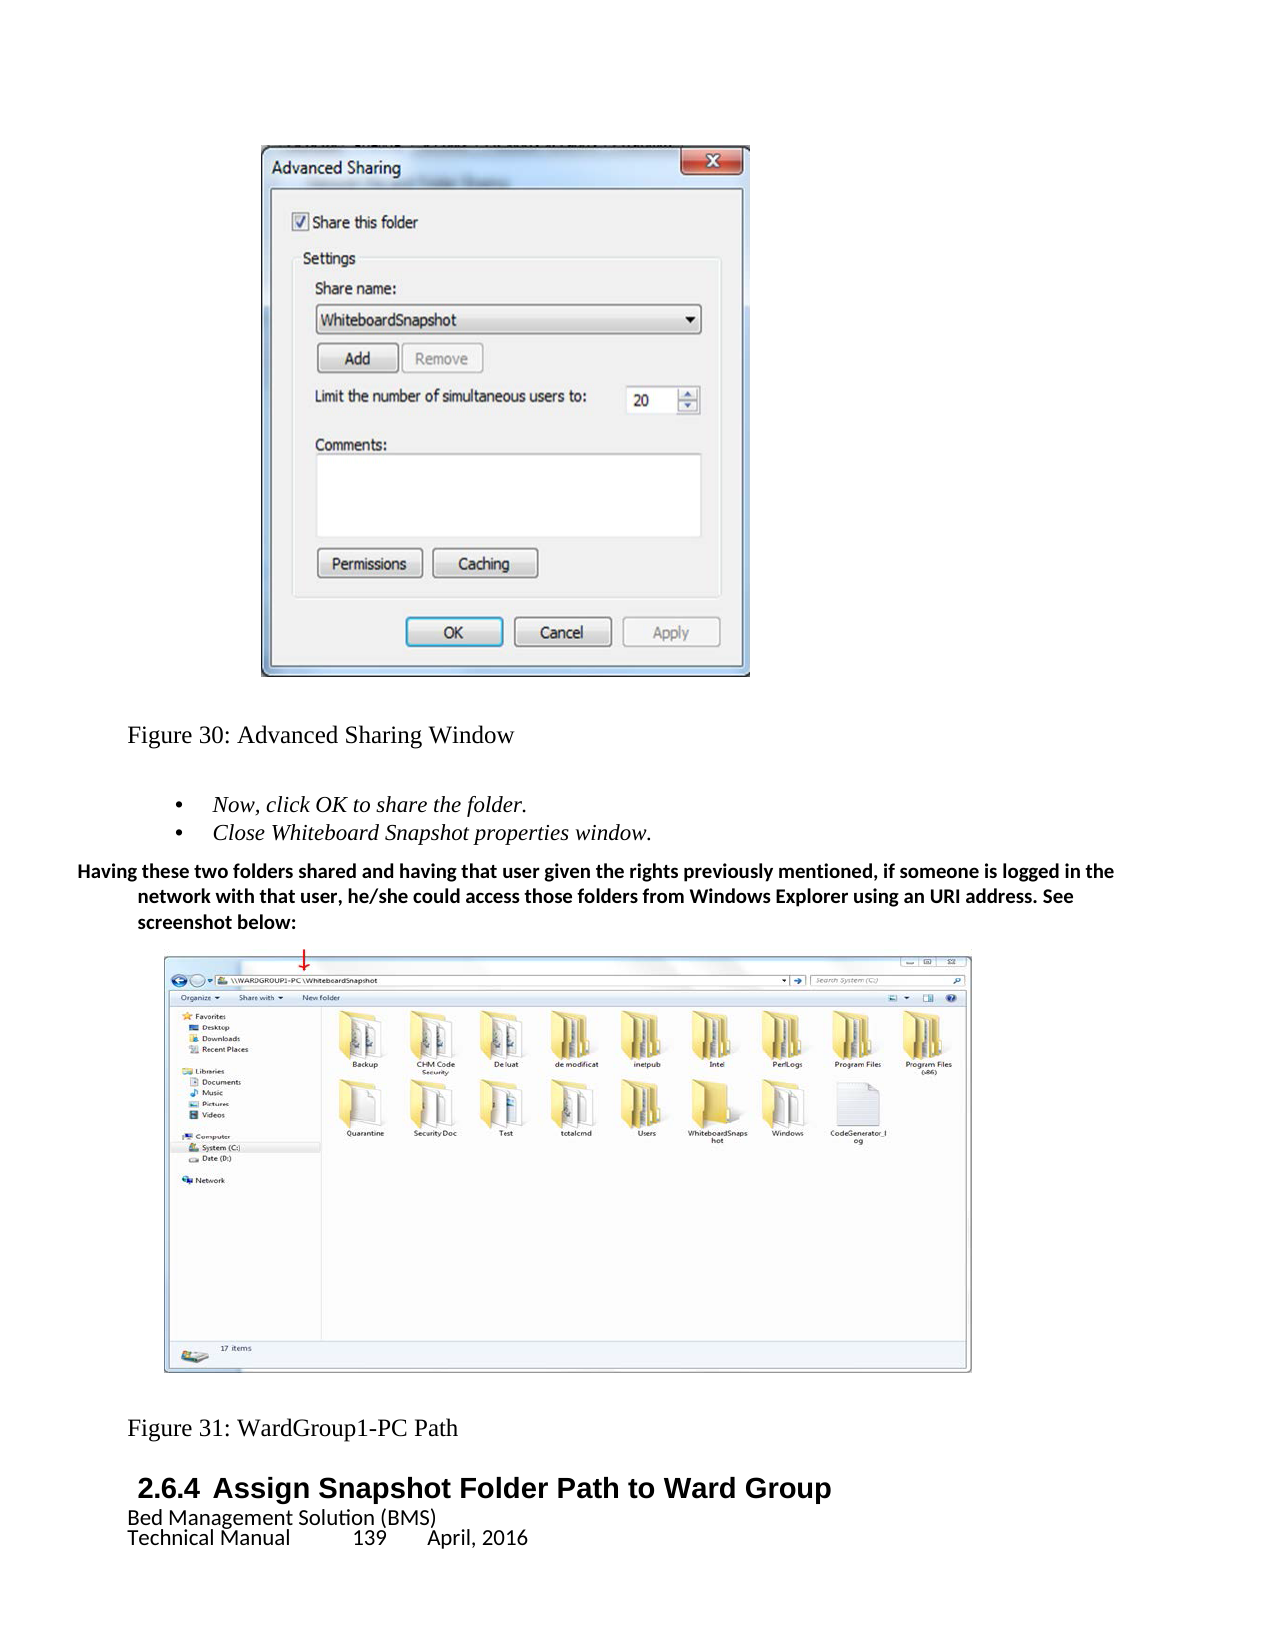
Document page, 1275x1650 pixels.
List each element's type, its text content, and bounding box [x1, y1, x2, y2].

subtitle Assign Snapshot Folder Path to Ward Group [137, 1471, 848, 1505]
list Close Whiteboard Snapshot properties window. [175, 819, 1148, 846]
text Figure 45: Advanced Sharing Window [127, 720, 1148, 748]
picture [162, 947, 973, 1374]
text Having these two folders shared and having that user given the rights previously mentioned, if someone is logged in the network with that user, he/she could access those folders from Windows Explorer using an URI address. See screenshot below: [77, 858, 1148, 934]
list Now, click OK to share the folder. [175, 791, 1148, 818]
text Figure 46: WardGroup1-PC Path [127, 1413, 1148, 1442]
picture [259, 143, 752, 679]
